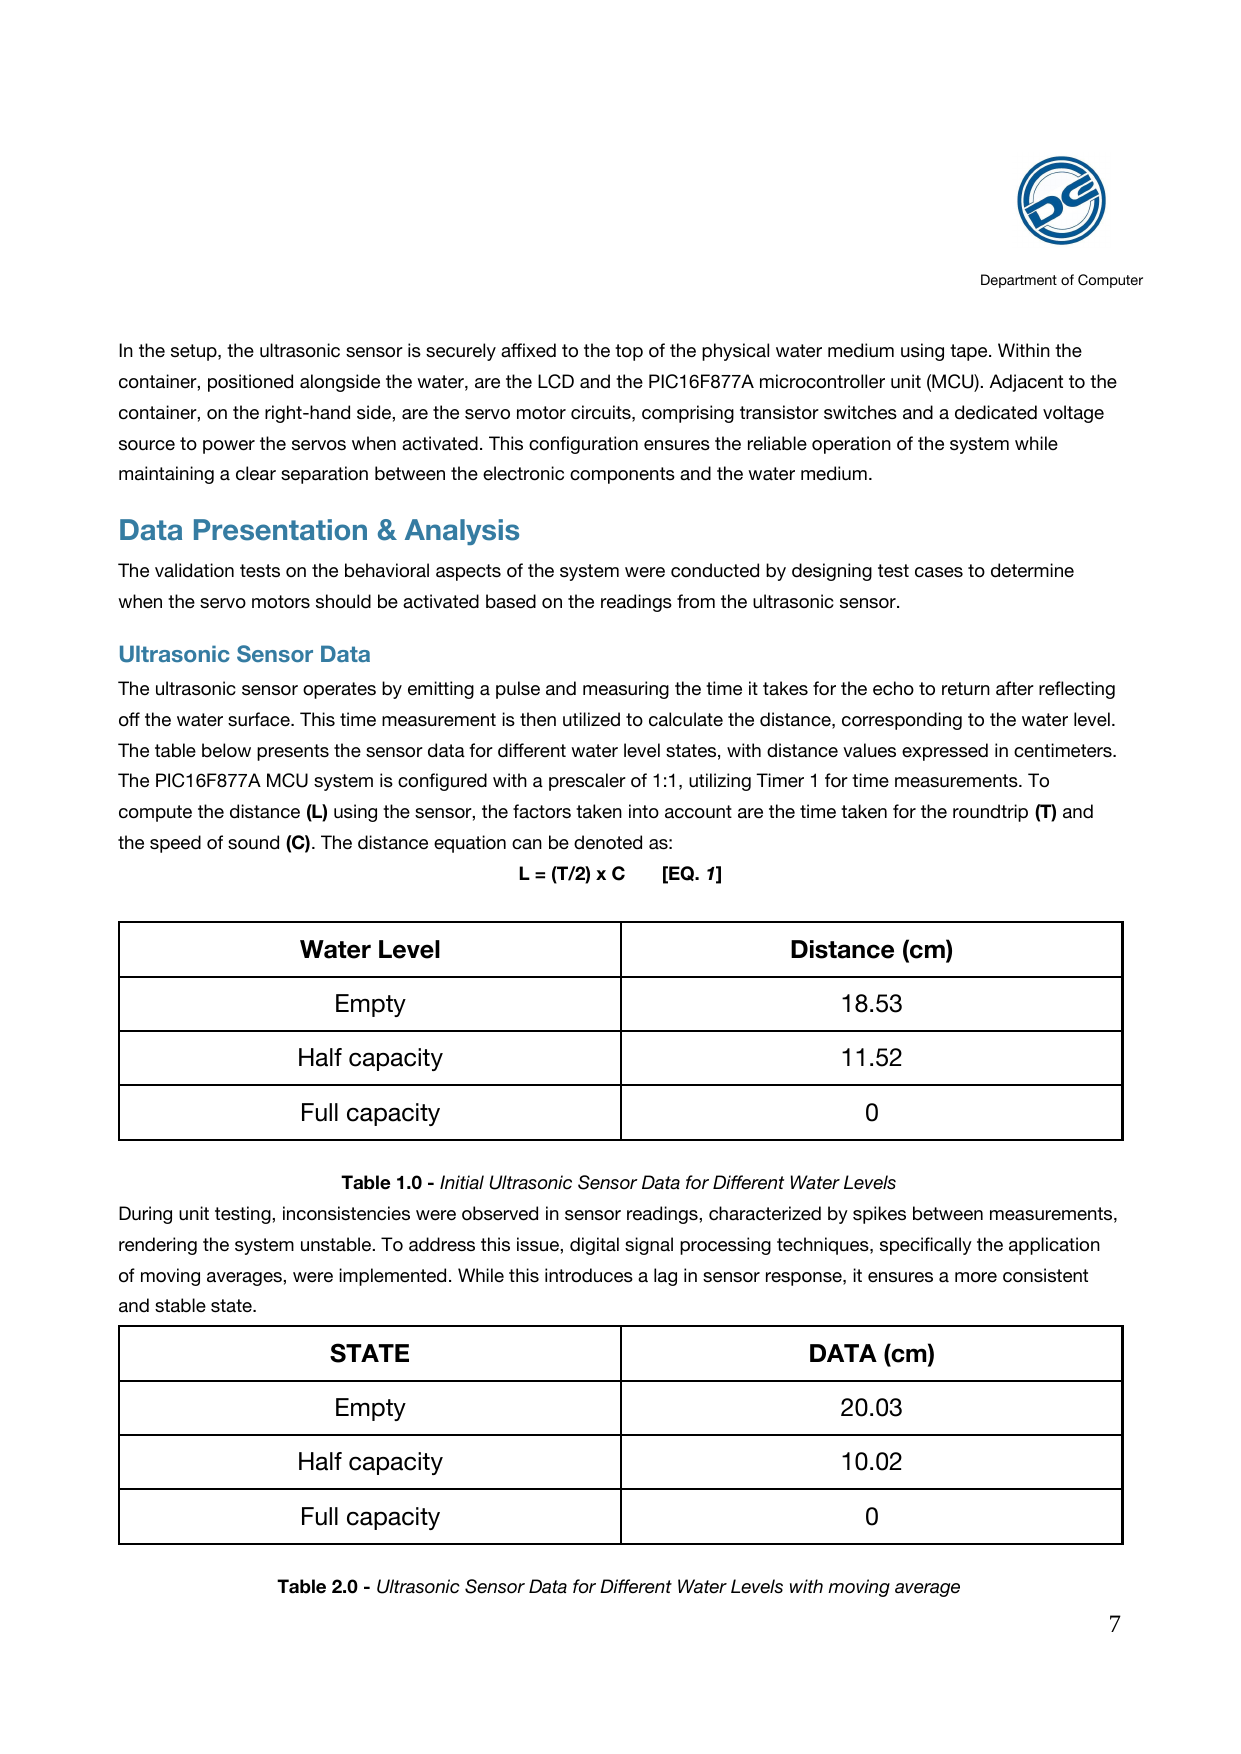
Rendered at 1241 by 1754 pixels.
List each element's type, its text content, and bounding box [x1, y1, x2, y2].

table_cell 18.53 [622, 978, 1121, 1030]
table_cell 10.02 [622, 1436, 1121, 1488]
text During unit testing, inconsistencies were observed in sensor readings, characterized by spikes between measurements, rendering the system unstable. To address this issue, digital signal processing techniques, specifically the application of moving averages, were implemented. While this introduces a lag in sensor response, it ensures a more consistent and stable state. [118, 1202, 1122, 1318]
table_header Water Level [120, 923, 620, 976]
table_cell Half capacity [120, 1436, 620, 1488]
table_header STATE [120, 1327, 620, 1379]
text In the setup, the ultrasonic sensor is securely affixed to the top of the physical water medium using tape. Within the container, positioned alongside the water, are the LCD and the PIC16F877A microcontroller unit (MCU). Adjacent to the container, on the right-hand side, are the servo motor circuits, comprising transistor switches and a dedicated voltage source to power the servos when activated. This configuration ensures the reliable operation of the system while maintaining a clear separation between the electronic components and the water medium. [118, 339, 1122, 486]
text Table 2.0 - Ultrasonic Sensor Data for Different Water Levels with moving average [118, 1576, 1122, 1599]
table_cell Empty [120, 1382, 620, 1434]
text L = (T/2) x C [EQ. 1] [118, 862, 1122, 885]
table_cell Full capacity [120, 1490, 620, 1543]
table_cell Empty [120, 978, 620, 1030]
table_header Distance (cm) [622, 923, 1121, 976]
subtitle Data Presentation & Analysis [118, 512, 1122, 549]
picture [1012, 152, 1111, 248]
table_cell Full capacity [120, 1086, 620, 1139]
text The validation tests on the behavioral aspects of the system were conducted by designing test cases to determine when the servo motors should be activated based on the readings from the ultrasonic sensor. [118, 560, 1122, 614]
table_cell 20.03 [622, 1382, 1121, 1434]
table_header DATA (cm) [622, 1327, 1121, 1379]
subtitle Ultrasonic Sensor Data [118, 640, 1122, 669]
text The ultrasonic sensor operates by emitting a pulse and measuring the time it takes for the echo to return after reflecting off the water surface. This time measurement is then utilized to calculate the distance, corresponding to the water level. The table below presents the sensor data for different water level states, with distance values expressed in centimeters. The PIC16F877A MCU system is configured with a prescaler of 1:1, utilizing Timer 1 for time measurements. To compute the distance (L) using the sensor, the factors taken into account are the time taken for the roundtrip (T) and the speed of sound (C). The distance equation can be denoted as: [118, 677, 1122, 855]
text Table 1.0 - Initial Ultrasonic Sensor Data for Different Water Levels [118, 1172, 1122, 1195]
table_cell 11.52 [622, 1032, 1121, 1084]
table_cell Half capacity [120, 1032, 620, 1084]
table_cell 0 [622, 1490, 1121, 1543]
table_cell 0 [622, 1086, 1121, 1139]
